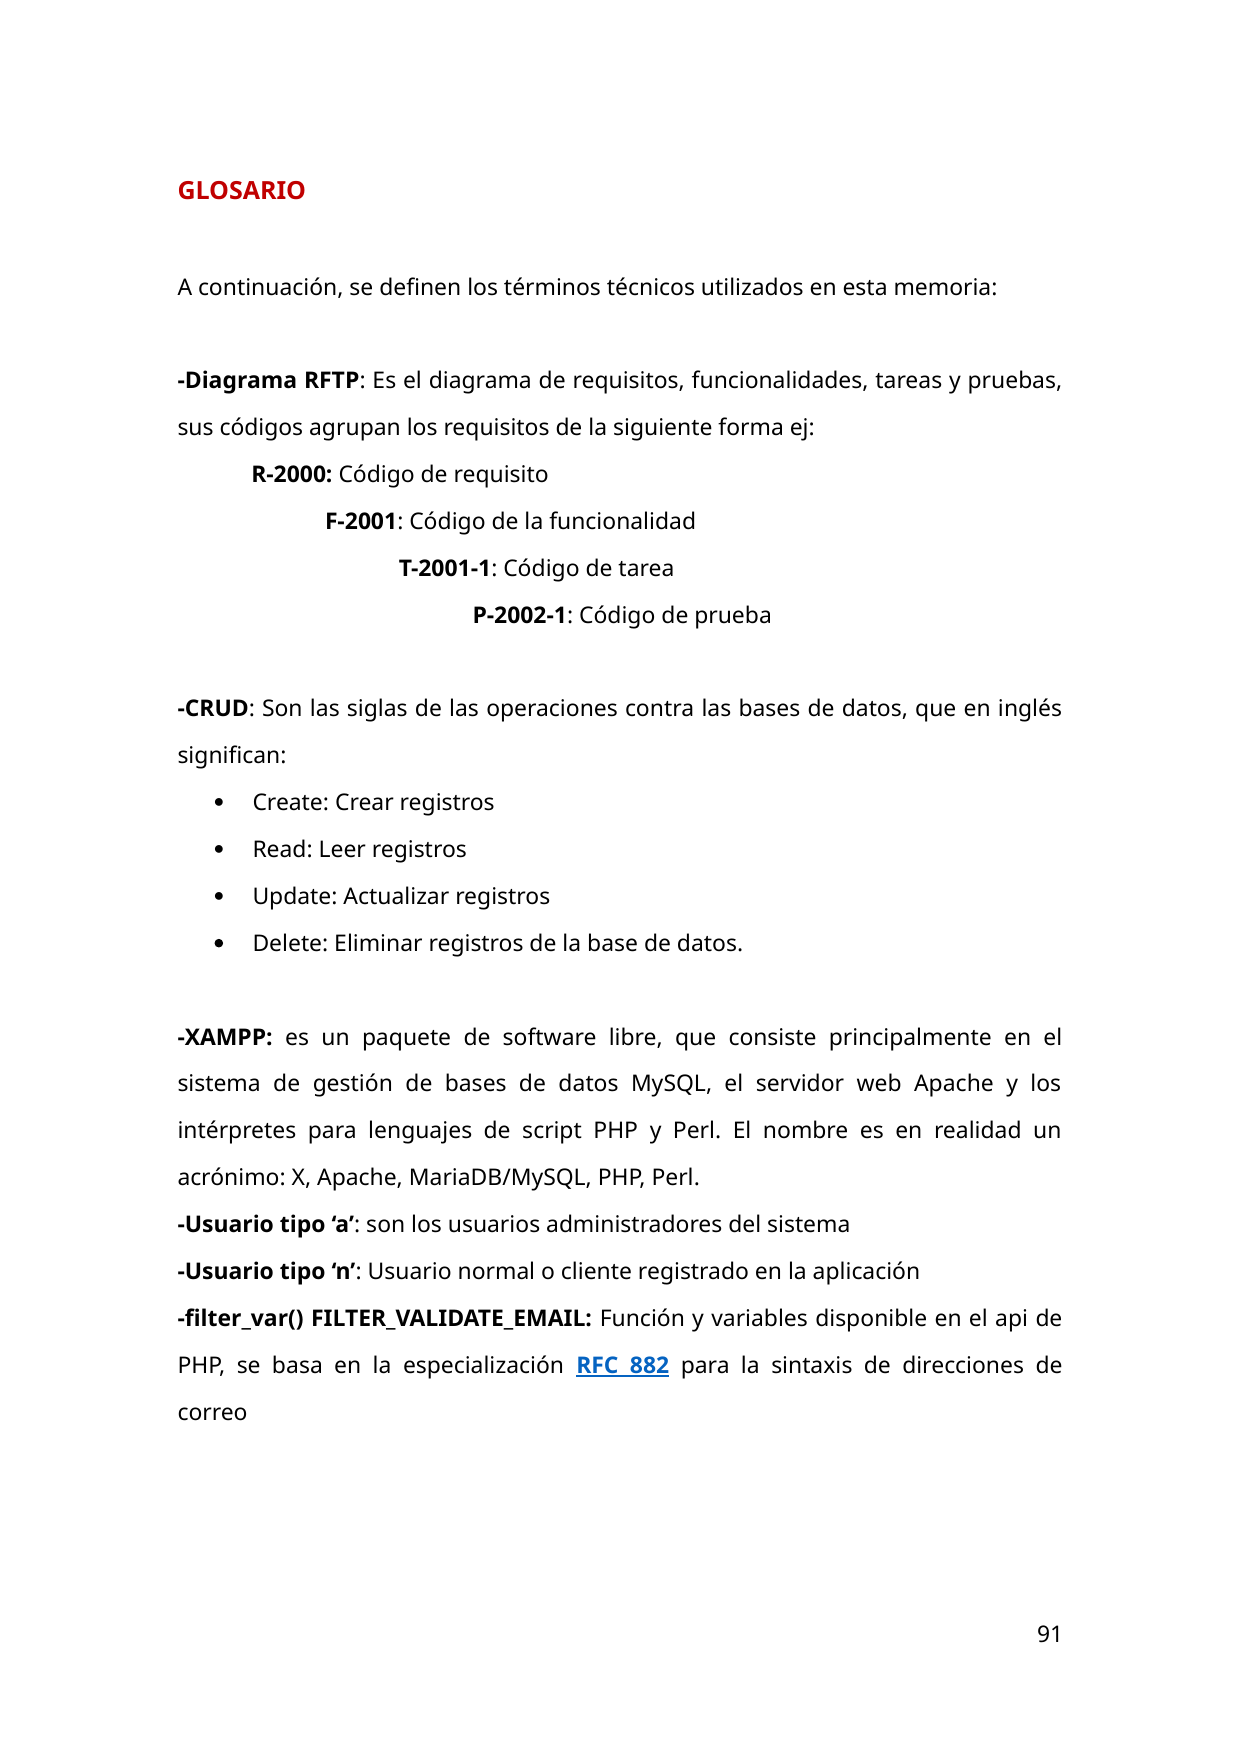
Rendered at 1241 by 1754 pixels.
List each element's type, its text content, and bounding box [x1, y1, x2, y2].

subtitle Glosario [177, 173, 1063, 207]
list Delete: Eliminar registros de la base de datos. [215, 927, 1063, 958]
text T-2001-1: Código de tarea [325, 552, 1063, 583]
text A continuación, se definen los términos técnicos utilizados en esta memoria: [177, 271, 1063, 302]
text -CRUD: Son las siglas de las operaciones contra las bases de datos, que en inglés significan: [177, 692, 1063, 771]
list Create: Crear registros [215, 786, 1063, 817]
text -Usuario tipo ‘n’: Usuario normal o cliente registrado en la aplicación [177, 1255, 1063, 1286]
list Read: Leer registros [215, 833, 1063, 864]
list Update: Actualizar registros [215, 880, 1063, 911]
text -Diagrama RFTP: Es el diagrama de requisitos, funcionalidades, tareas y pruebas, sus códigos agrupan los requisitos de la siguiente forma ej: [177, 364, 1063, 442]
text -XAMPP: es un paquete de software libre, que consiste principalmente en el sistema de gestión de bases de datos MySQL, el servidor web Apache y los intérpretes para lenguajes de script PHP y Perl. El nombre es en realidad un acrónimo: X, Apache, MariaDB/MySQL, PHP, Perl. [177, 1021, 1063, 1192]
text -Usuario tipo ‘a’: son los usuarios administradores del sistema [177, 1208, 1063, 1239]
text R-2000: Código de requisito [251, 458, 1063, 489]
text -filter_var() FILTER_VALIDATE_EMAIL: Función y variables disponible en el api de PHP, se basa en la especialización RFC 882 para la sintaxis de direcciones de correo [177, 1302, 1063, 1427]
text P-2002-1: Código de prueba [251, 599, 1063, 630]
text F-2001: Código de la funcionalidad [251, 505, 1063, 536]
